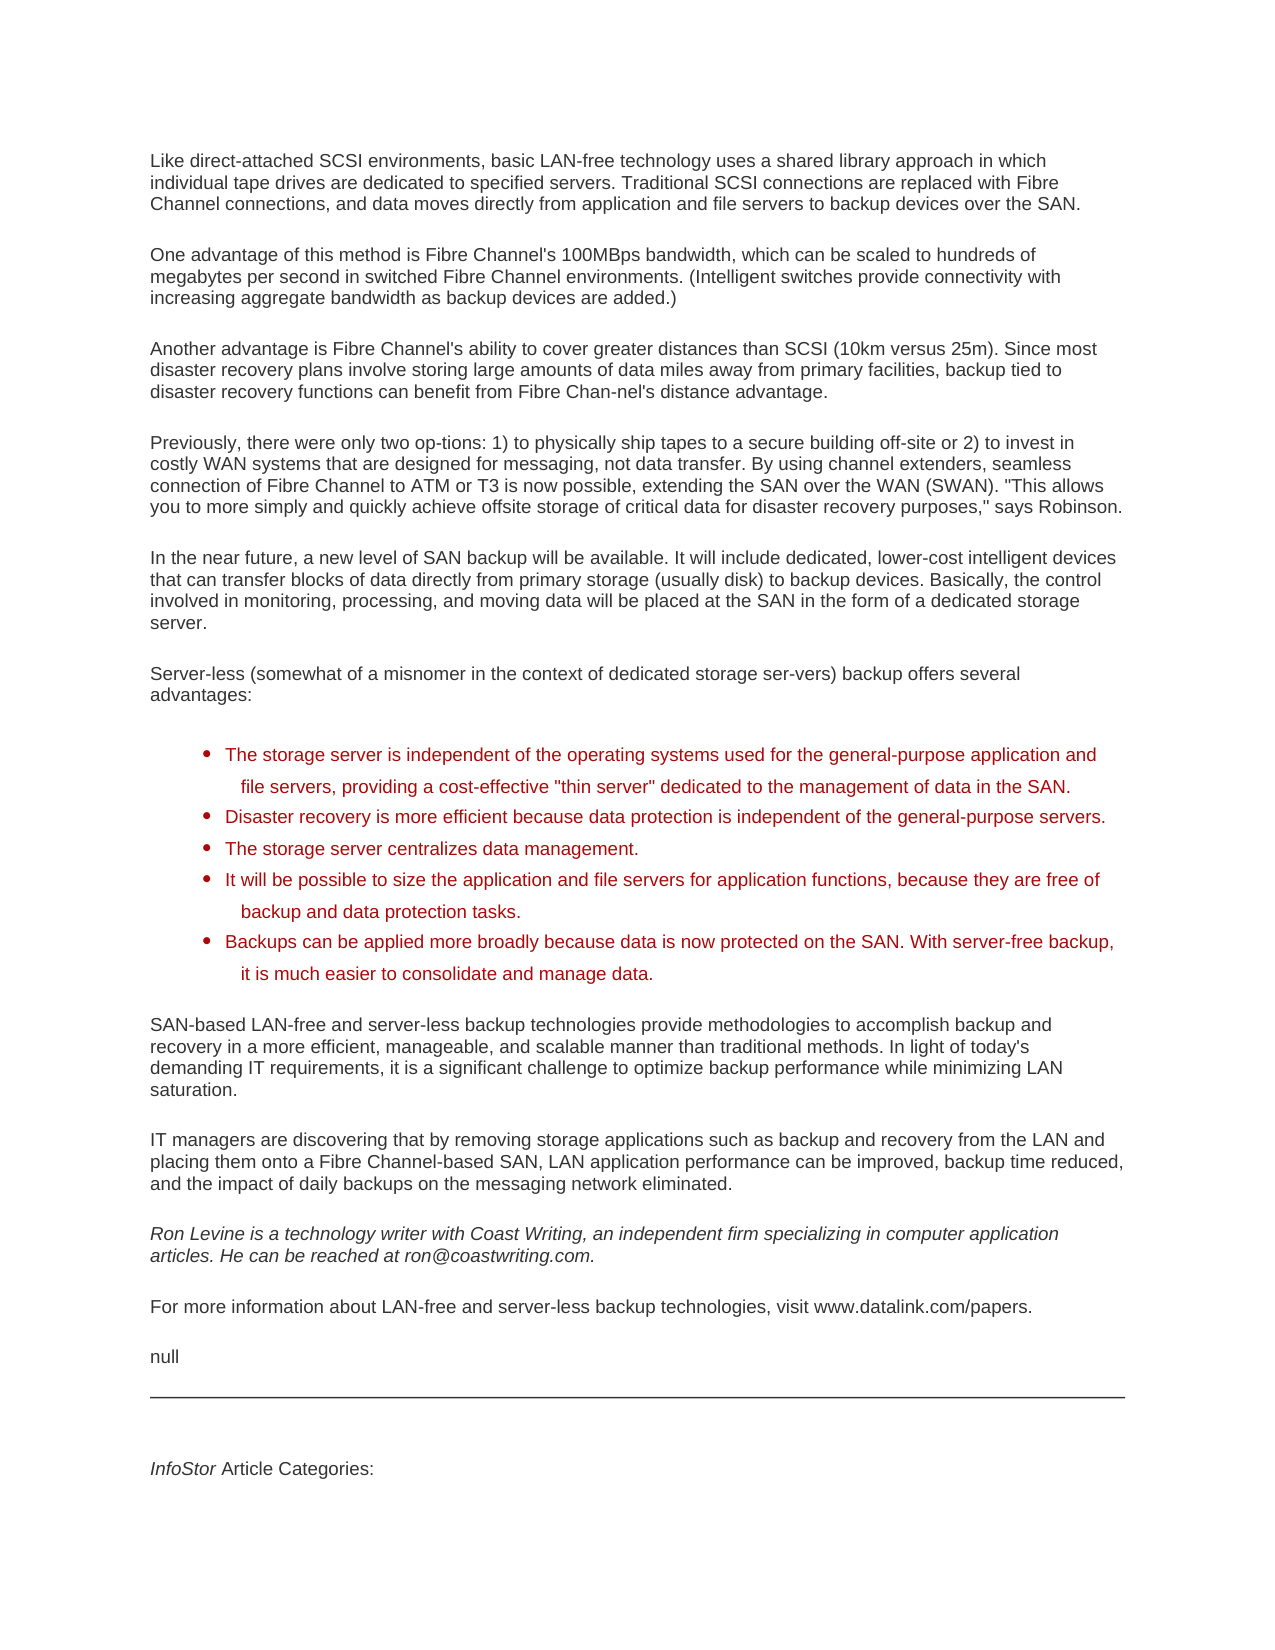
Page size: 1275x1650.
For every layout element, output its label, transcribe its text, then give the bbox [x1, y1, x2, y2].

text For more information about LAN-free and server-less backup technologies, visit www.datalink.com/papers. [150, 1295, 1125, 1317]
text Like direct-attached SCSI environments, basic LAN-free technology uses a shared library approach in which individual tape drives are dedicated to specified servers. Traditional SCSI connections are replaced with Fibre Channel connections, and data moves directly from application and file servers to backup devices over the SAN. [150, 150, 1125, 215]
text In the near future, a new level of SAN backup will be available. It will include dedicated, lower-cost intelligent devices that can transfer blocks of data directly from primary storage (usually disk) to backup devices. Basically, the control involved in monitoring, processing, and moving data will be placed at the SAN in the form of a dedicated storage server. [150, 547, 1125, 633]
text InfoStor Article Categories: [150, 1458, 1125, 1480]
text Previously, there were only two op-tions: 1) to physically ship tapes to a secure building off-site or 2) to invest in costly WAN systems that are designed for messaging, not data transfer. By using channel extenders, seamless connection of Fibre Channel to ATM or T3 is now possible, extending the SAN over the WAN (SWAN). "This allows you to more simply and quickly achieve offsite storage of critical data for disaster recovery purposes," says Robinson. [150, 432, 1125, 518]
list It will be possible to size the application and file servers for application functions, because they are free of backup and data protection tasks. [203, 860, 1125, 922]
text Another advantage is Fibre Channel's ability to cover greater distances than SCSI (10km versus 25m). Since most disaster recovery plans involve storing large amounts of data miles away from primary facilities, backup tied to disaster recovery functions can benefit from Fibre Chan-nel's distance advantage. [150, 338, 1125, 402]
text IT managers are discovering that by removing storage applications such as backup and recovery from the LAN and placing them onto a Fibre Channel-based SAN, LAN application performance can be improved, backup time reduced, and the impact of daily backups on the messaging network eliminated. [150, 1129, 1125, 1194]
text SAN-based LAN-free and server-less backup technologies provide methodologies to accomplish backup and recovery in a more efficient, manageable, and scalable manner than traditional methods. In light of today's demanding IT requirements, it is a significant challenge to optimize backup performance while minimizing LAN saturation. [150, 1014, 1125, 1100]
text Server-less (somewhat of a misnomer in the context of dedicated storage ser-vers) backup offers several advantages: [150, 662, 1125, 706]
list Disaster recovery is more efficient because data protection is independent of the general-purpose servers. [203, 797, 1125, 828]
list The storage server is independent of the operating systems used for the general-purpose application and file servers, providing a cost-effective "thin server" dedicated to the management of data in the SAN. [203, 735, 1125, 797]
text null [150, 1346, 1125, 1368]
list Backups can be applied more broadly because data is now protected on the SAN. With server-free backup, it is much easier to consolidate and manage data. [203, 922, 1125, 985]
text One advantage of this method is Fibre Channel's 100MBps bandwidth, which can be scaled to hundreds of megabytes per second in switched Fibre Channel environments. (Intelligent switches provide connectivity with increasing aggregate bandwidth as backup devices are added.) [150, 244, 1125, 308]
text Ron Levine is a technology writer with Coast Writing, an independent firm specializing in computer application articles. He can be reached at ron@coastwriting.com. [150, 1223, 1125, 1266]
list The storage server centralizes data management. [203, 828, 1125, 860]
